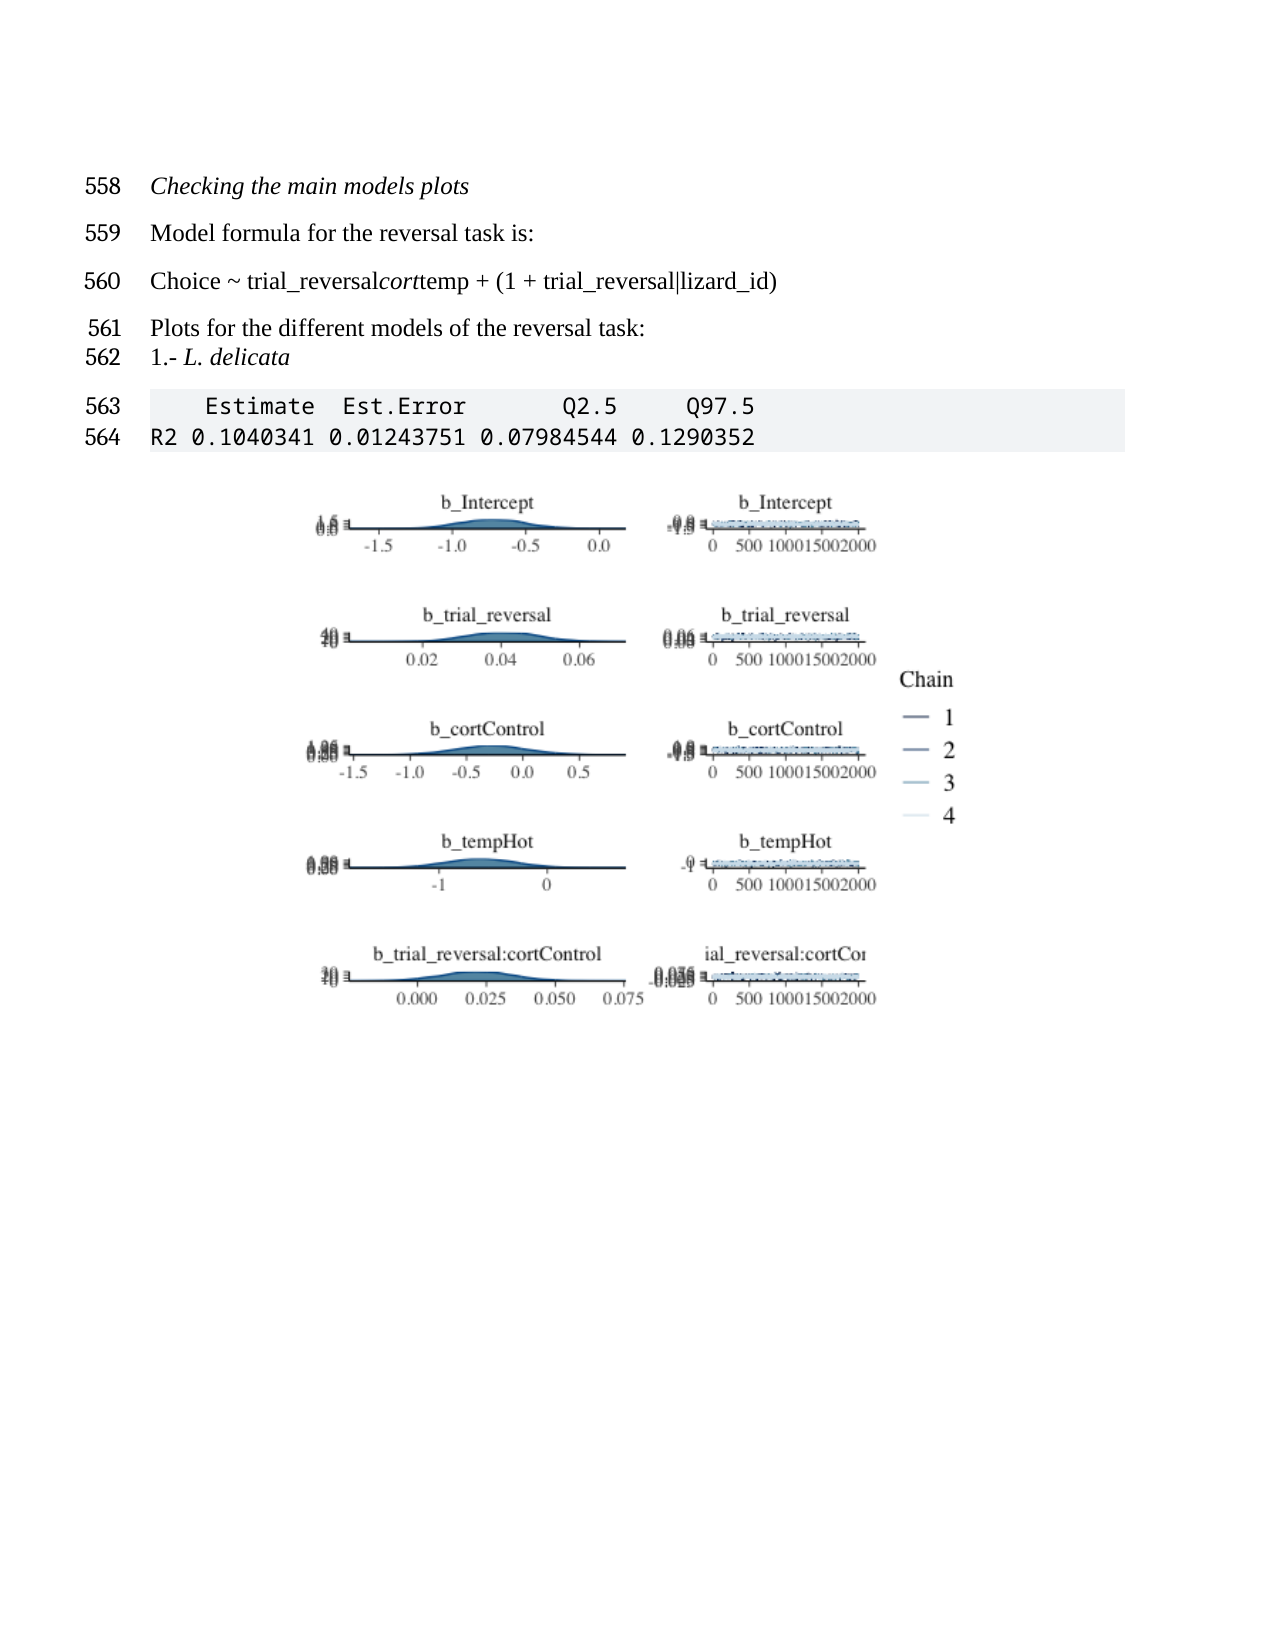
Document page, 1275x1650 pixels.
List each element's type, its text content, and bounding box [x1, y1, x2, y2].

table_header [150, 473, 1125, 1081]
subtitle Checking the main models plots [150, 171, 1125, 199]
text Model formula for the reversal task is: [150, 218, 1125, 247]
text Choice ~ trial_reversalcorttemp + (1 + trial_reversal|lizard_id) [150, 266, 1125, 294]
text Plots for the different models of the reversal task: 1.- L. delicata [150, 313, 1125, 371]
picture [296, 472, 979, 1019]
text Estimate Est.Error Q2.5 Q97.5 R2 0.1040341 0.01243751 0.07984544 0.1290352 [150, 389, 1125, 452]
